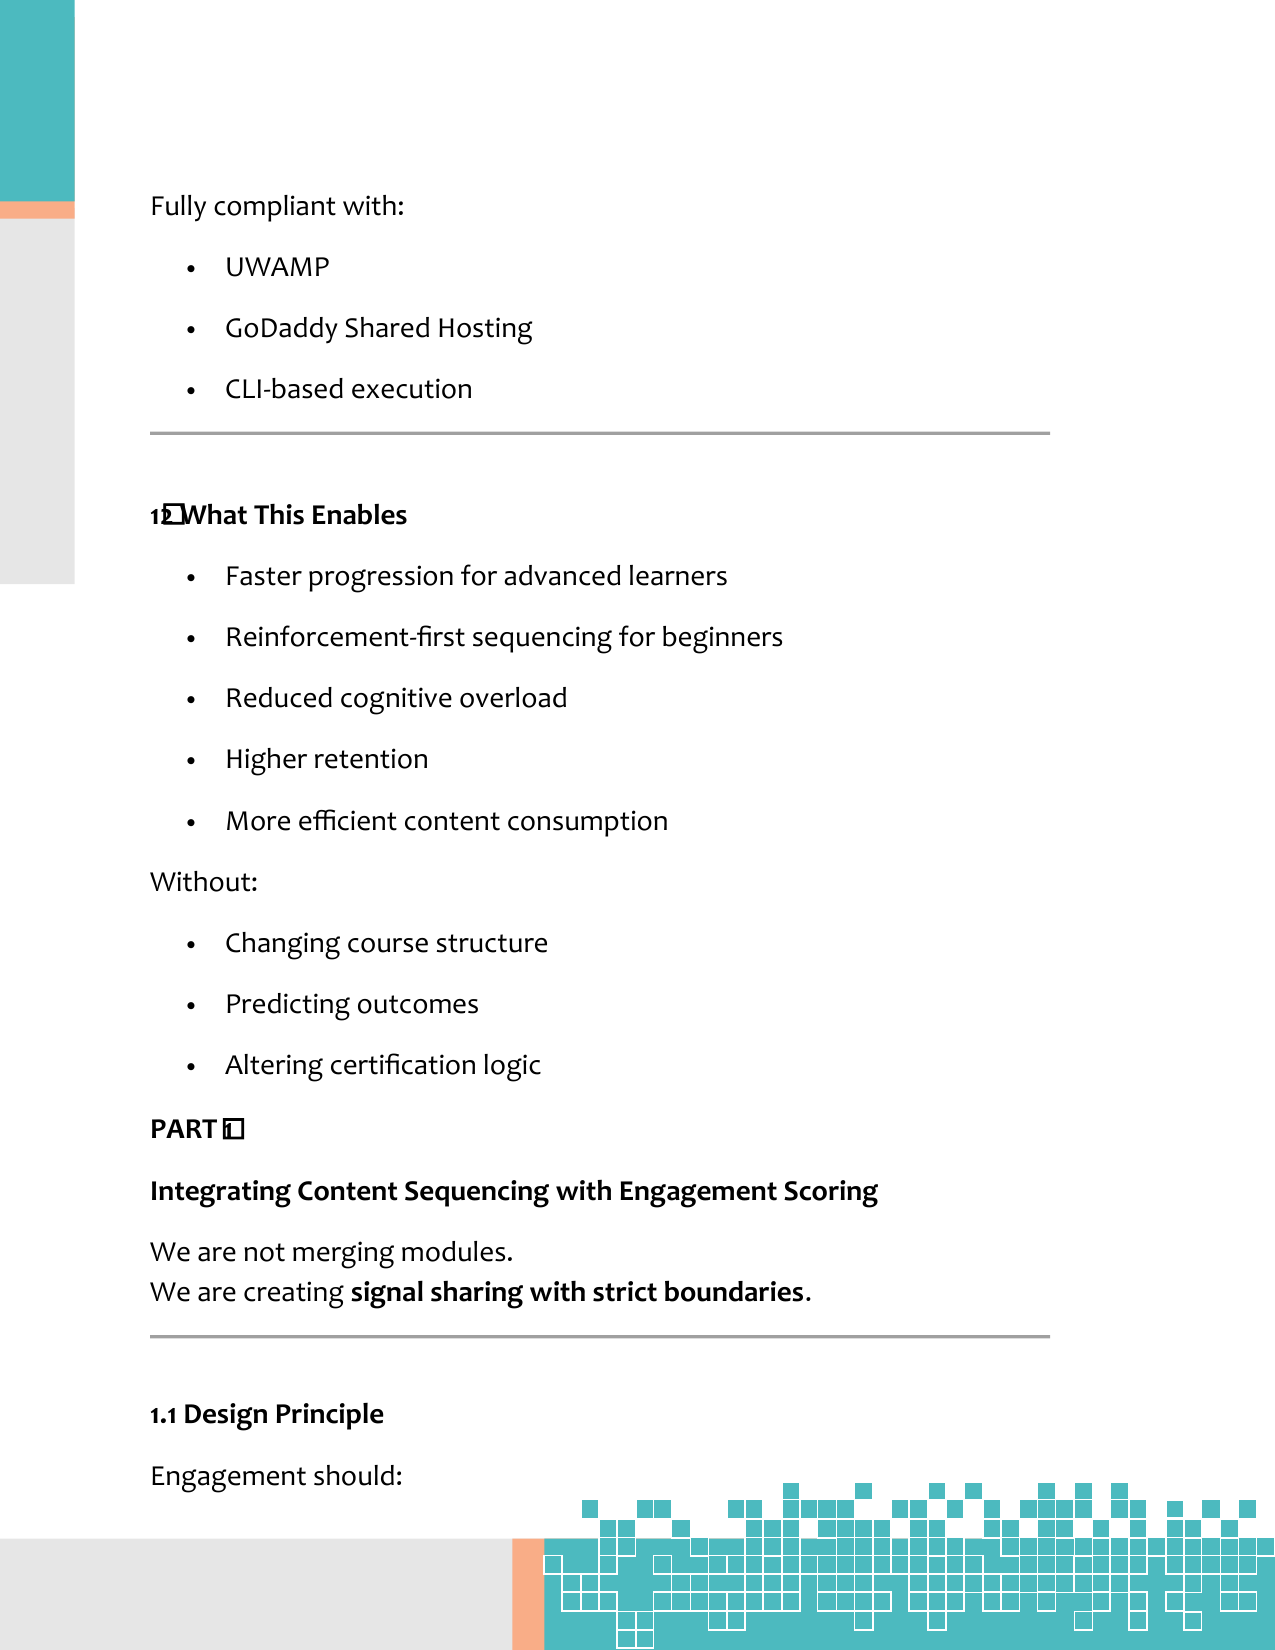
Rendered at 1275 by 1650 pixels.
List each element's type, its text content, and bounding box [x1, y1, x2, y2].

list Predicting outcomes [187, 985, 975, 1021]
text Integrating Content Sequencing with Engagement Scoring [150, 1173, 975, 1208]
list GoDaddy Shared Hosting [187, 309, 975, 345]
list Changing course structure [187, 924, 975, 960]
list Higher retention [187, 741, 975, 777]
list CLI-based execution [187, 371, 975, 406]
list Altering certification logic [187, 1046, 975, 1082]
text Engagement should: [150, 1457, 975, 1493]
text 12️⃣ What This Enables [150, 493, 975, 532]
text 1.1 Design Principle [150, 1396, 975, 1432]
text Without: [150, 863, 975, 899]
text PART 1️⃣ [150, 1107, 975, 1147]
list More efficient content consumption [187, 802, 975, 838]
text We are not merging modules. We are creating signal sharing with strict boundaries. [150, 1234, 975, 1310]
list UWAMP [187, 248, 975, 284]
list Reinforcement-first sequencing for beginners [187, 619, 975, 655]
text Fully compliant with: [150, 187, 975, 223]
list Reduced cognitive overload [187, 680, 975, 716]
list Faster progression for advanced learners [187, 558, 975, 594]
